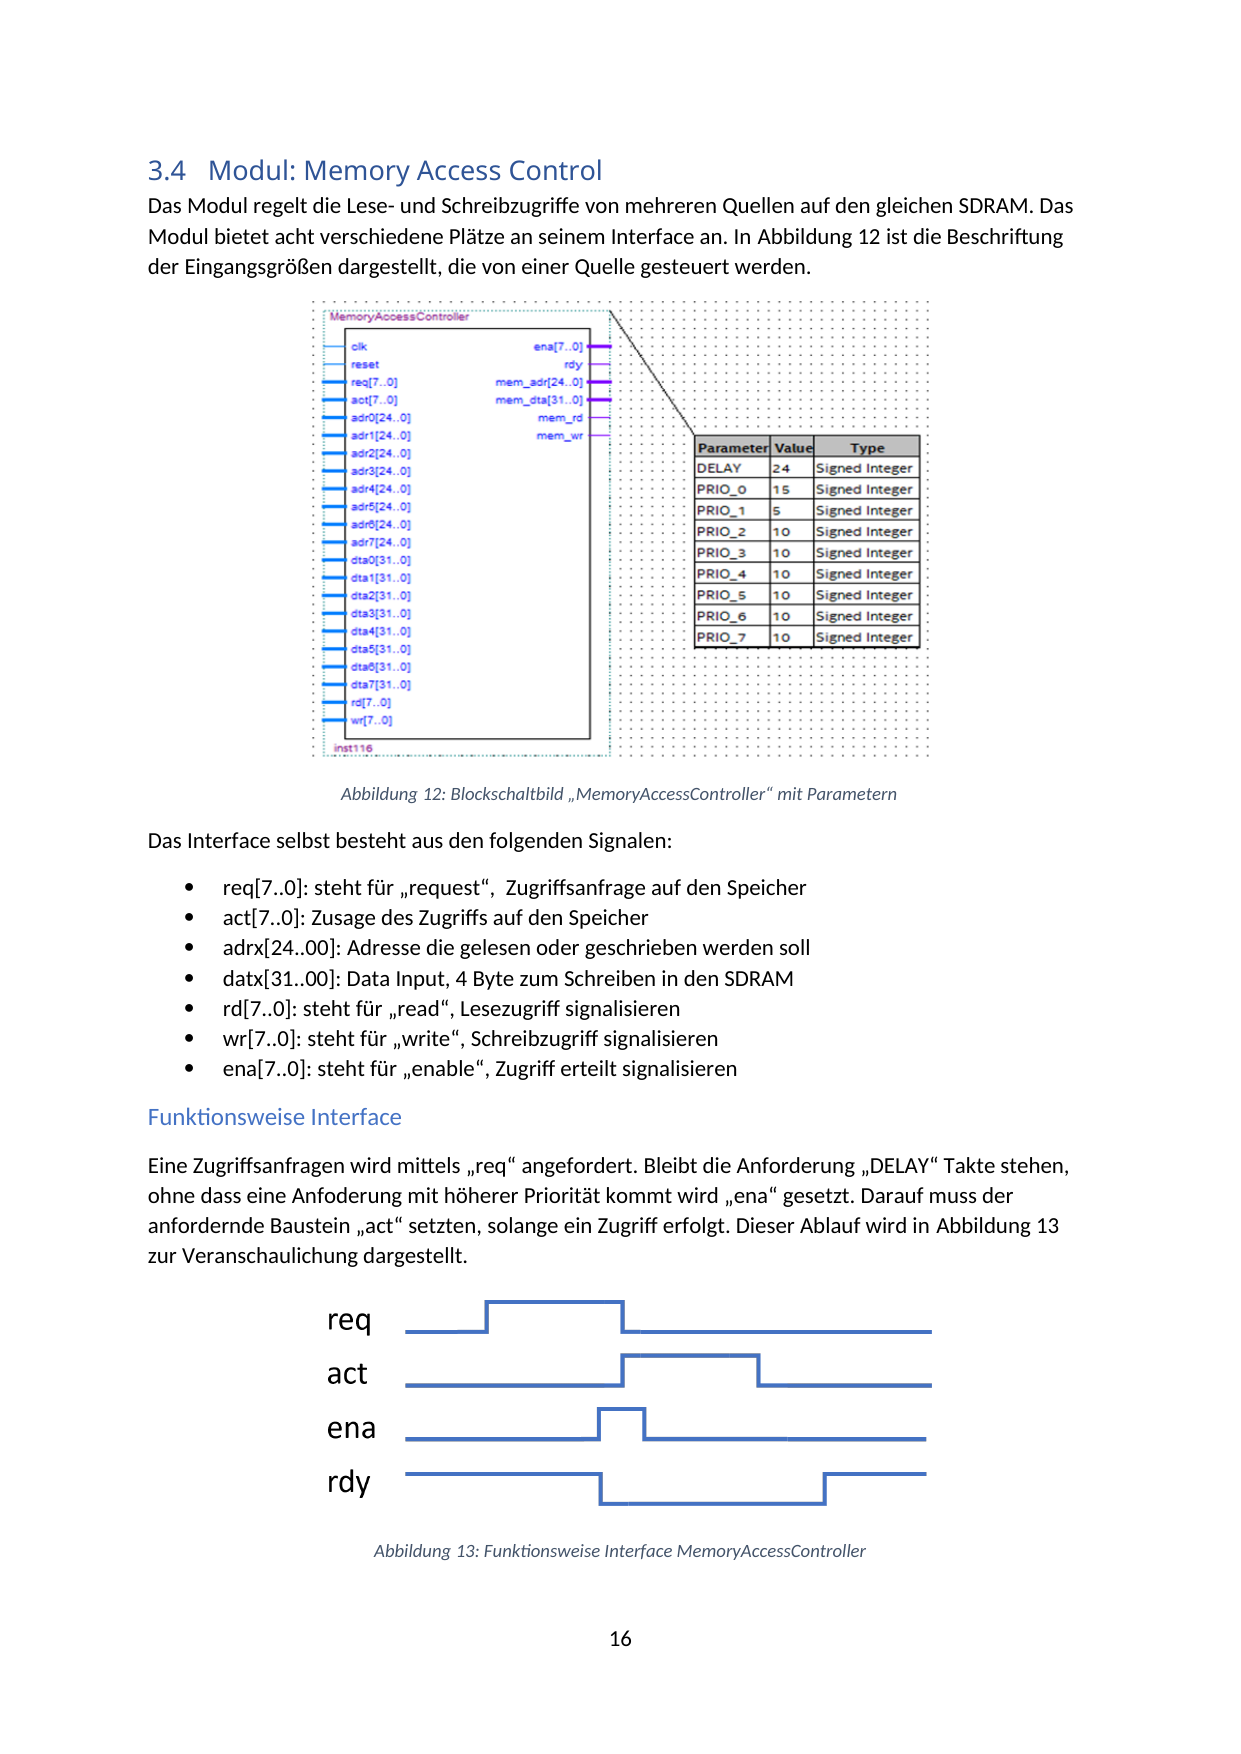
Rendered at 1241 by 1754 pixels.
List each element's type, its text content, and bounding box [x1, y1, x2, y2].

list req[7..0]: steht für „request“, Zugriffsanfrage auf den Speicher [185, 873, 1093, 901]
text Eine Zugriffsanfragen wird mittels „req“ angefordert. Bleibt die Anforderung „DELAY“ Takte stehen, ohne dass eine Anfoderung mit höherer Priorität kommt wird „ena“ gesetzt. Darauf muss der anfordernde Baustein „act“ setzten, solange ein Zugriff erfolgt. Dieser Ablauf wird in Abbildung 13 zur Veranschaulichung dargestellt. [148, 1151, 1093, 1269]
picture [306, 1288, 934, 1521]
list wr[7..0]: steht für „write“, Schreibzugriff signalisieren [185, 1024, 1093, 1052]
list adrx[24..00]: Adresse die gelesen oder geschrieben werden soll [185, 933, 1093, 962]
list datx[31..00]: Data Input, 4 Byte zum Schreiben in den SDRAM [185, 964, 1093, 992]
picture [310, 298, 930, 764]
text Das Interface selbst besteht aus den folgenden Signalen: [148, 826, 1093, 854]
list act[7..0]: Zusage des Zugriffs auf den Speicher [185, 903, 1093, 931]
list ena[7..0]: steht für „enable“, Zugriff erteilt signalisieren [185, 1054, 1093, 1082]
list rd[7..0]: steht für „read“, Lesezugriff signalisieren [185, 994, 1093, 1022]
subtitle Modul: Memory Access Control [148, 152, 1093, 189]
text Das Modul regelt die Lese- und Schreibzugriffe von mehreren Quellen auf den gleichen SDRAM. Das Modul bietet acht verschiedene Plätze an seinem Interface an. In Abbildung 12 ist die Beschriftung der Eingangsgrößen dargestellt, die von einer Quelle gesteuert werden. [148, 192, 1093, 280]
text Funktionsweise Interface [148, 1101, 1093, 1132]
